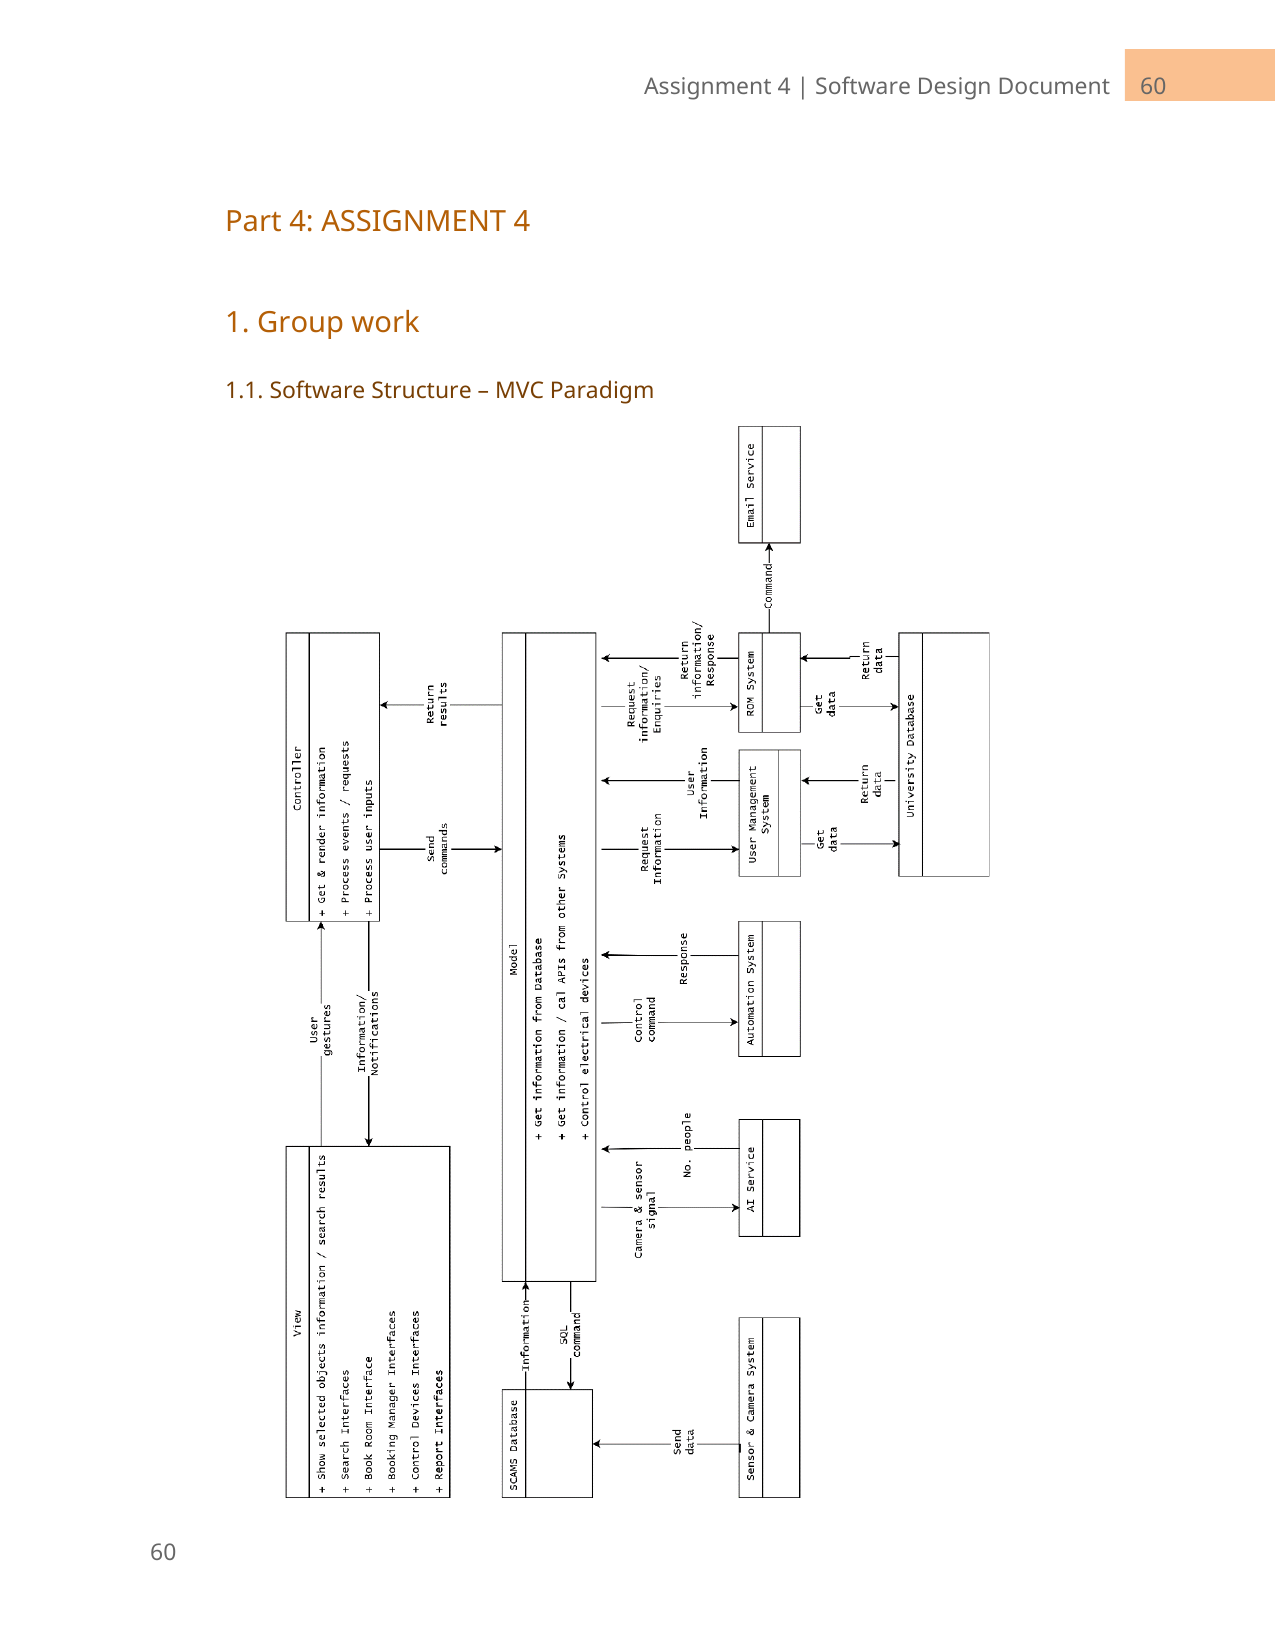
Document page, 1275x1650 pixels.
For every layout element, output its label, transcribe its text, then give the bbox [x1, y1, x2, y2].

picture [285, 426, 990, 1498]
subtitle 1. Group work [150, 302, 1125, 341]
subtitle 1.1. Software Structure – MVC Paradigm [150, 374, 1125, 405]
subtitle Part 4: ASSIGNMENT 4 [150, 200, 1125, 240]
